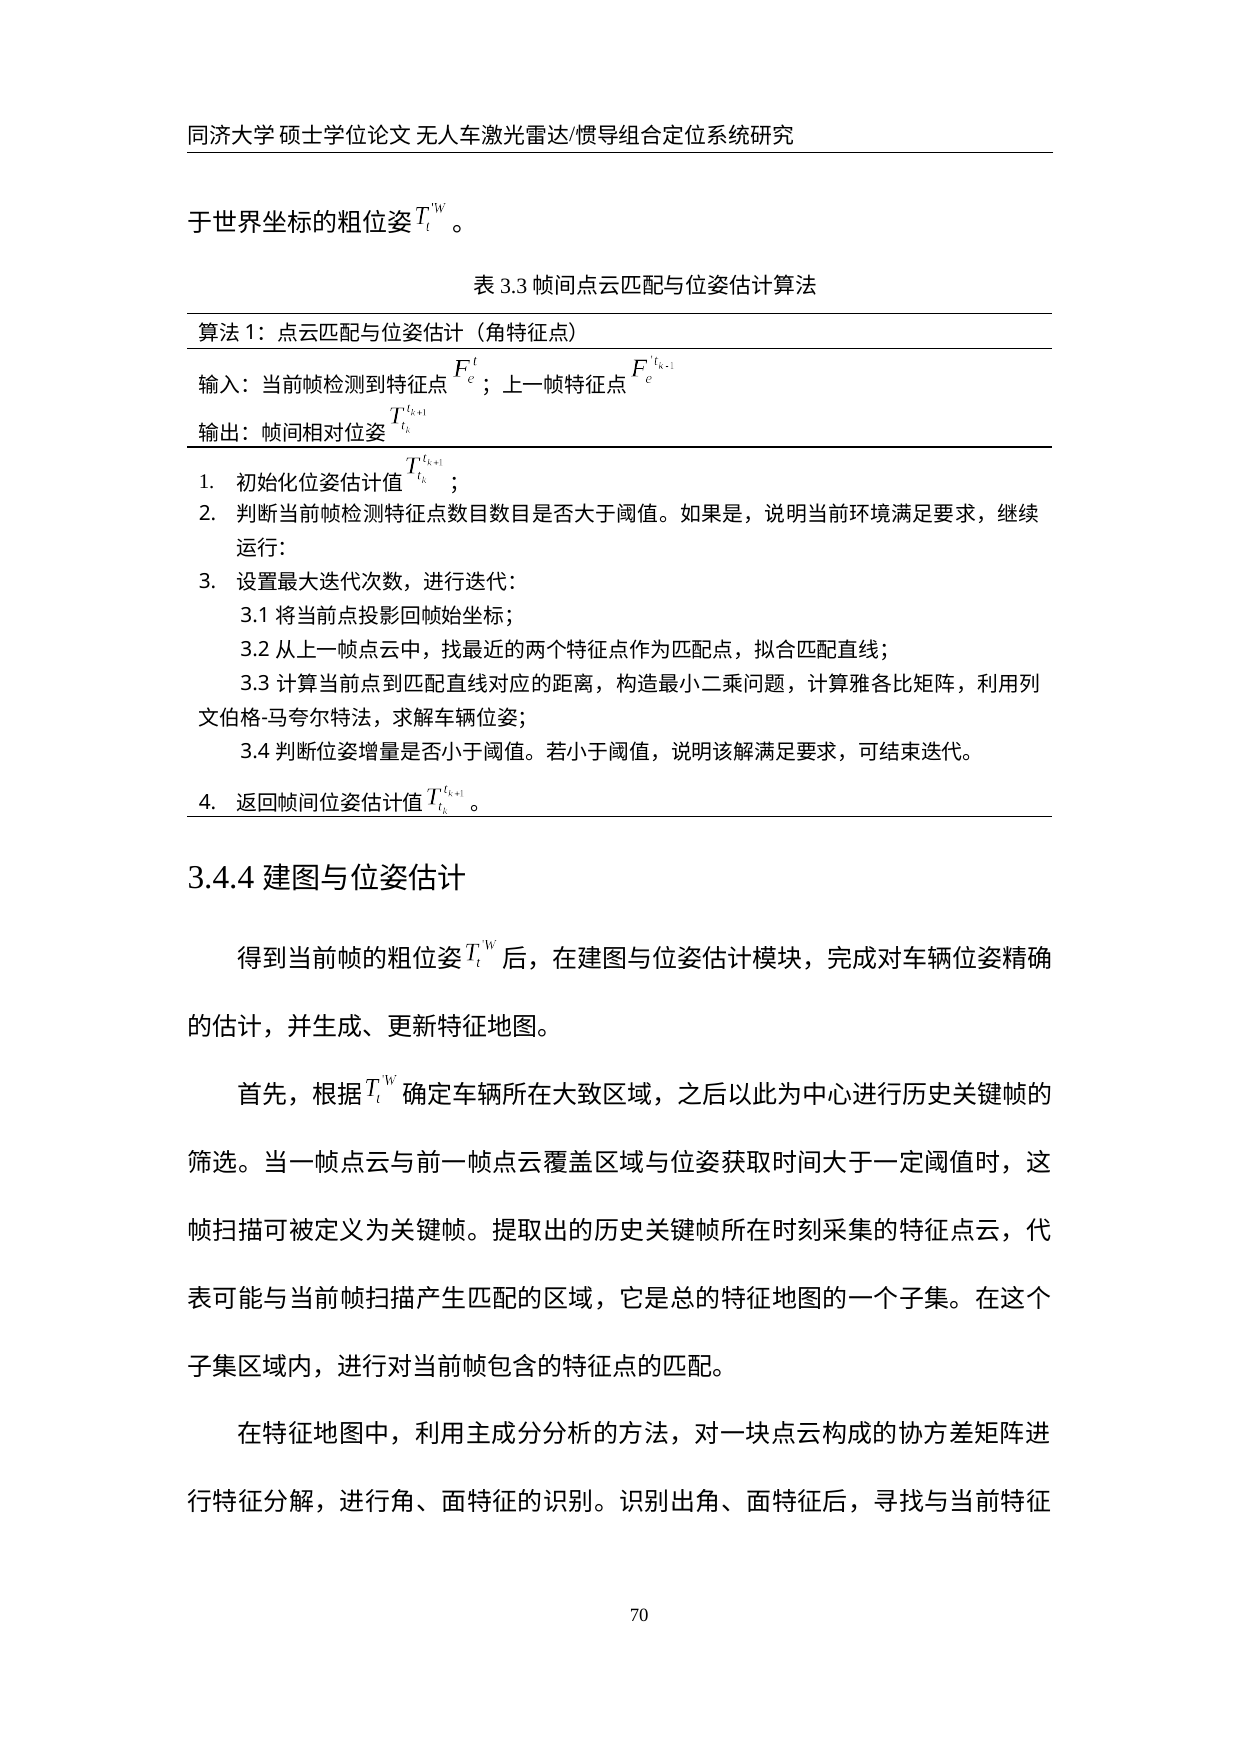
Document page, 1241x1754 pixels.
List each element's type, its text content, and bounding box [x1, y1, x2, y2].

text 3.4.4 建图与位姿估计 [187, 842, 1053, 910]
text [187, 1398, 1053, 1534]
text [187, 186, 1053, 254]
table_cell 3.4 判断位姿增量是否小于阈值。若小于阈值，说明该解满足要求，可结束迭代。 [187, 733, 1052, 767]
text 得到当前帧的粗位姿后，在建图与位姿估计模块，完成对车辆位姿精确的估计，并生成、更新特征地图。 [187, 923, 1053, 1058]
table_cell 设置最大迭代次数，进行迭代： [187, 563, 1052, 597]
table_cell 3.2 从上一帧点云中，找最近的两个特征点作为匹配点，拟合匹配直线； [187, 631, 1052, 665]
table_cell 输入：当前帧检测到特征点；上一帧特征点 [187, 349, 1052, 397]
table_cell 返回帧间位姿估计值。 [187, 767, 1052, 816]
table_cell 初始化位姿估计值； [187, 448, 1052, 495]
text 首先，根据确定车辆所在大致区域，之后以此为中心进行历史关键帧的筛选。当一帧点云与前一帧点云覆盖区域与位姿获取时间大于一定阈值时，这帧扫描可被定义为关键帧。提取出的历史关键帧所在时刻采集的特征点云，代表可能与当前帧扫描产生匹配的区域，它是总的特征地图的一个子集。在这个子集区域内，进行对当前帧包含的特征点的匹配。 [187, 1058, 1053, 1398]
table_cell 判断当前帧检测特征点数目数目是否大于阈值。如果是，说明当前环境满足要求，继续运行： [187, 495, 1052, 563]
table_header 算法1：点云匹配与位姿估计（角特征点） [187, 314, 1052, 348]
table_cell 3.1 将当前点投影回帧始坐标； [187, 597, 1052, 631]
table_cell 输出：帧间相对位姿 [187, 397, 1052, 446]
table_cell 3.3 计算当前点到匹配直线对应的距离，构造最小二乘问题，计算雅各比矩阵，利用列文伯格-马夸尔特法，求解车辆位姿； [187, 665, 1052, 733]
text 表3.3 帧间点云匹配与位姿估计算法 [187, 267, 1053, 301]
